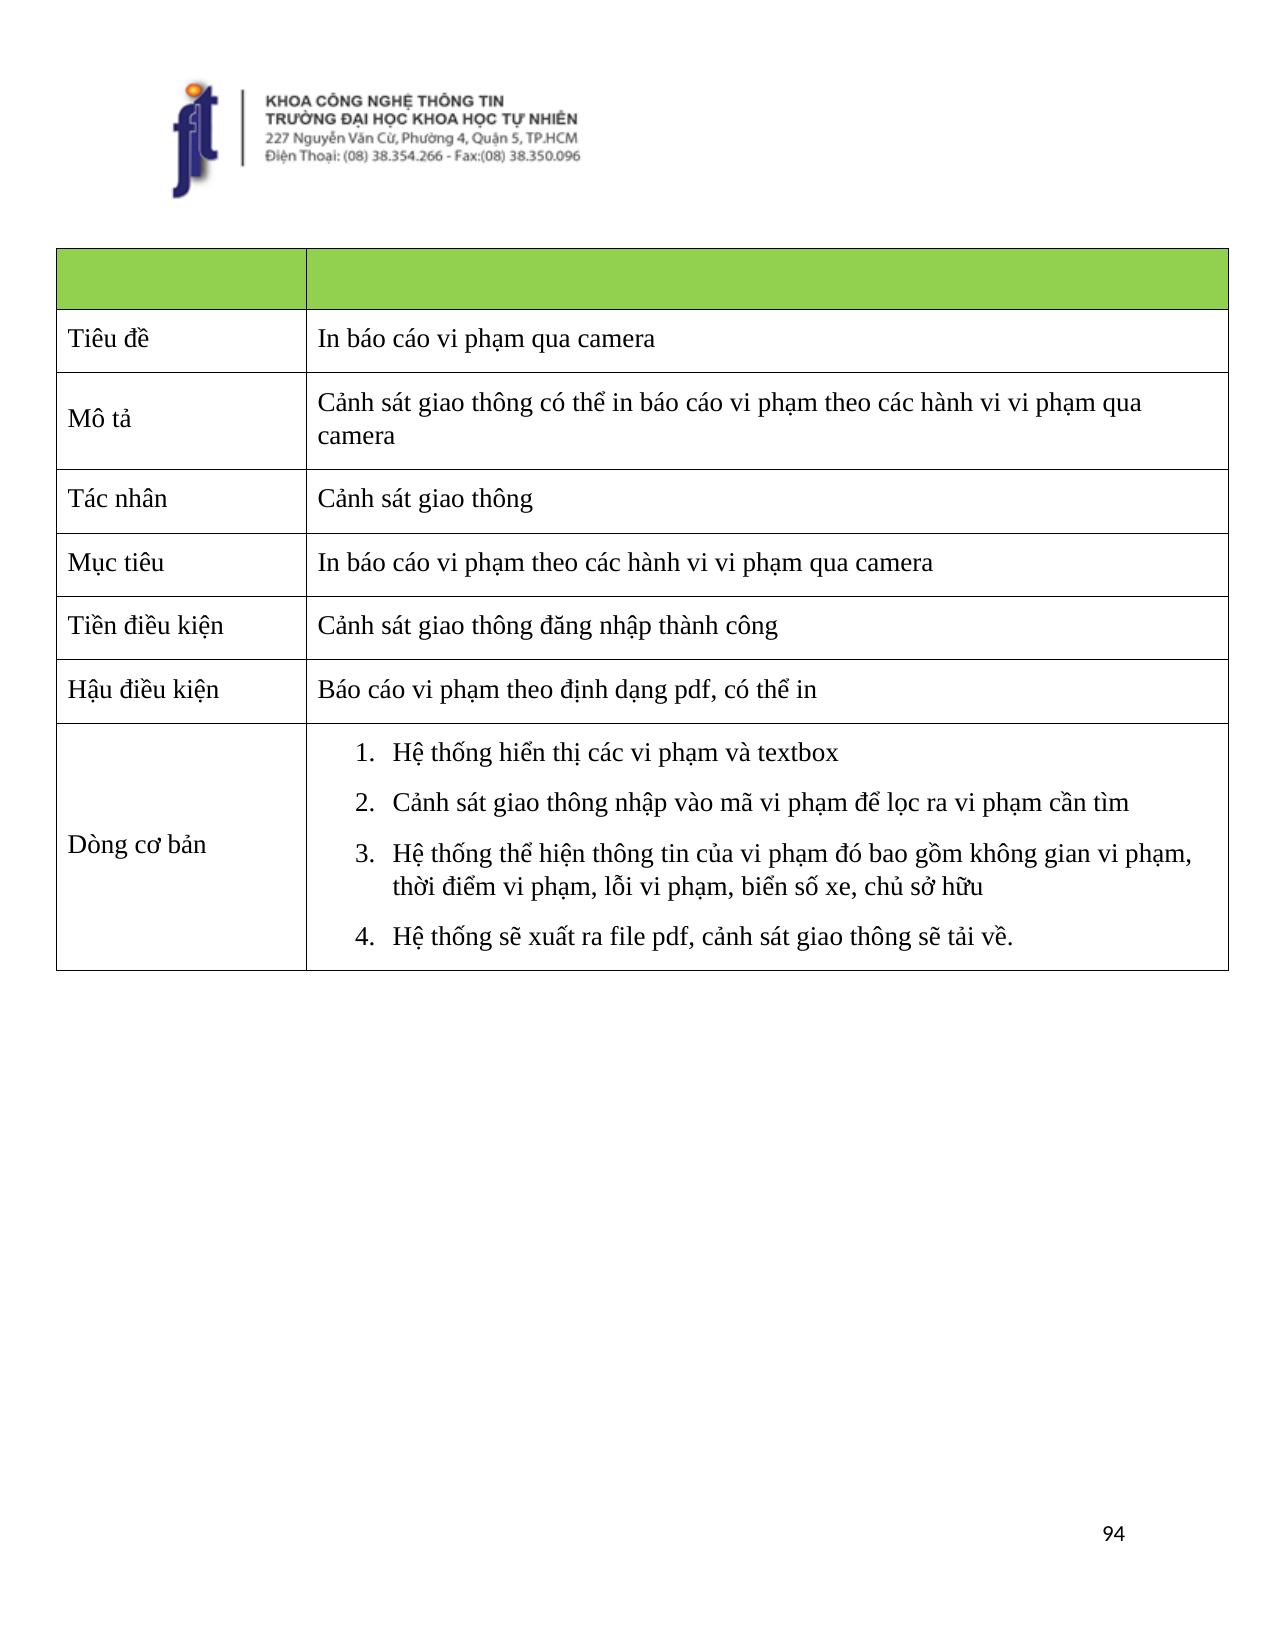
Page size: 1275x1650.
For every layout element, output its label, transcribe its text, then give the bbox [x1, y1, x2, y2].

table_cell Cảnh sát giao thông [307, 470, 1228, 532]
table_cell Tiêu đề [57, 310, 306, 372]
table_cell In báo cáo vi phạm qua camera [307, 310, 1228, 372]
table_cell Dòng cơ bản [57, 724, 306, 970]
table_cell Tác nhân [57, 470, 306, 532]
table_cell Hậu điều kiện [57, 660, 306, 723]
table_cell Cảnh sát giao thông đăng nhập thành công [307, 597, 1228, 659]
table_cell Tiền điều kiện [57, 597, 306, 659]
table_cell In báo cáo vi phạm theo các hành vi vi phạm qua camera [307, 534, 1228, 596]
table_cell Mô tả [57, 373, 306, 469]
table_cell Cảnh sát giao thông có thể in báo cáo vi phạm theo các hành vi vi phạm qua camera [307, 373, 1228, 469]
table_cell Mục tiêu [57, 534, 306, 596]
table_cell Báo cáo vi phạm theo định dạng pdf, có thể in [307, 660, 1228, 723]
picture [150, 75, 613, 221]
table_header Mã [57, 249, 306, 309]
table_header UC19 [307, 249, 1228, 309]
table_cell Hệ thống hiển thị các vi phạm và textbox Cảnh sát giao thông nhập vào mã vi phạm để lọc ra vi phạm cần tìm Hệ thống thể hiện thông tin của vi phạm đó bao gồm không gian vi phạm, thời điểm vi phạm, lỗi vi phạm, biển số xe, chủ sở hữu Hệ thống sẽ xuất ra file pdf, cảnh sát giao thông sẽ tải về. [307, 724, 1228, 970]
